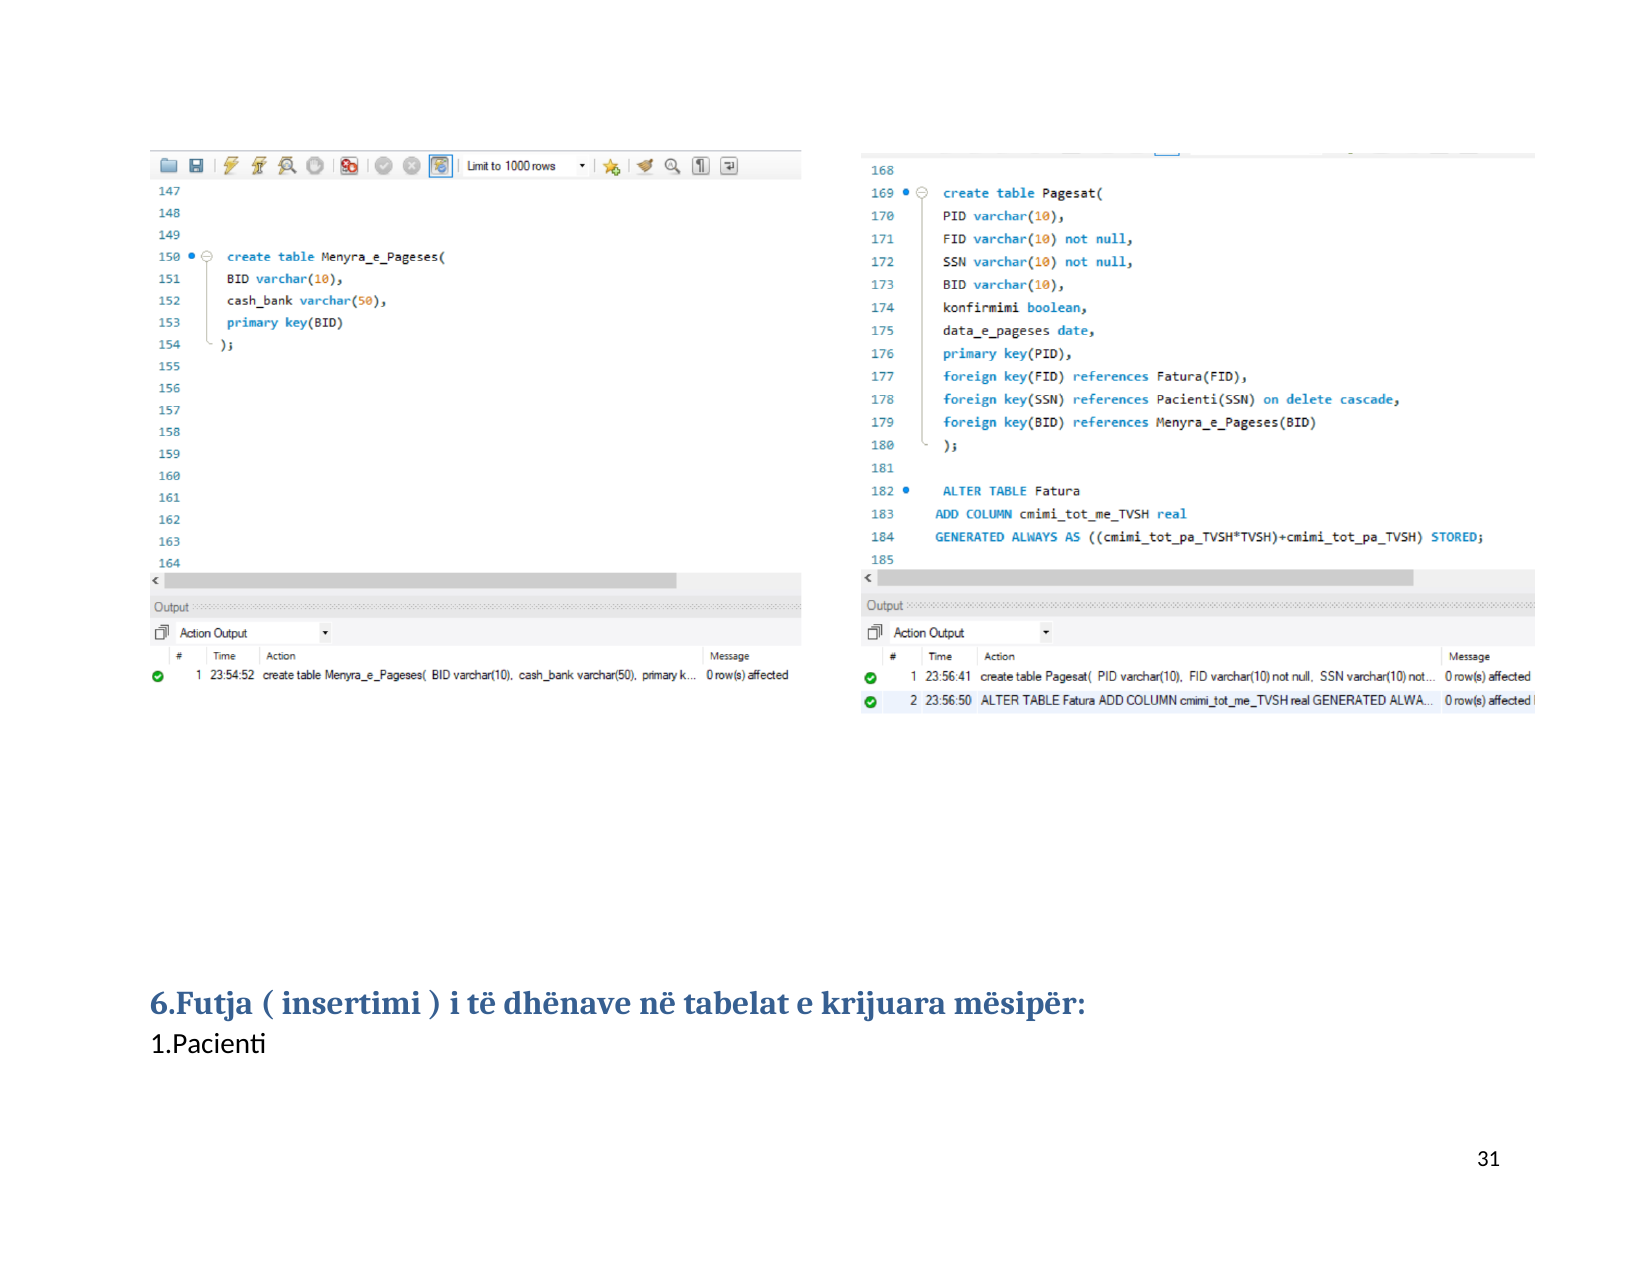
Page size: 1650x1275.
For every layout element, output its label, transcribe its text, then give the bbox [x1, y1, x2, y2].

picture [861, 153, 1535, 721]
subtitle 6.Futja ( insertimi ) i të dhënave në tabelat e krijuara mësipër: [150, 984, 1500, 1023]
picture [150, 150, 802, 716]
text 1.Pacienti [150, 1025, 1500, 1061]
